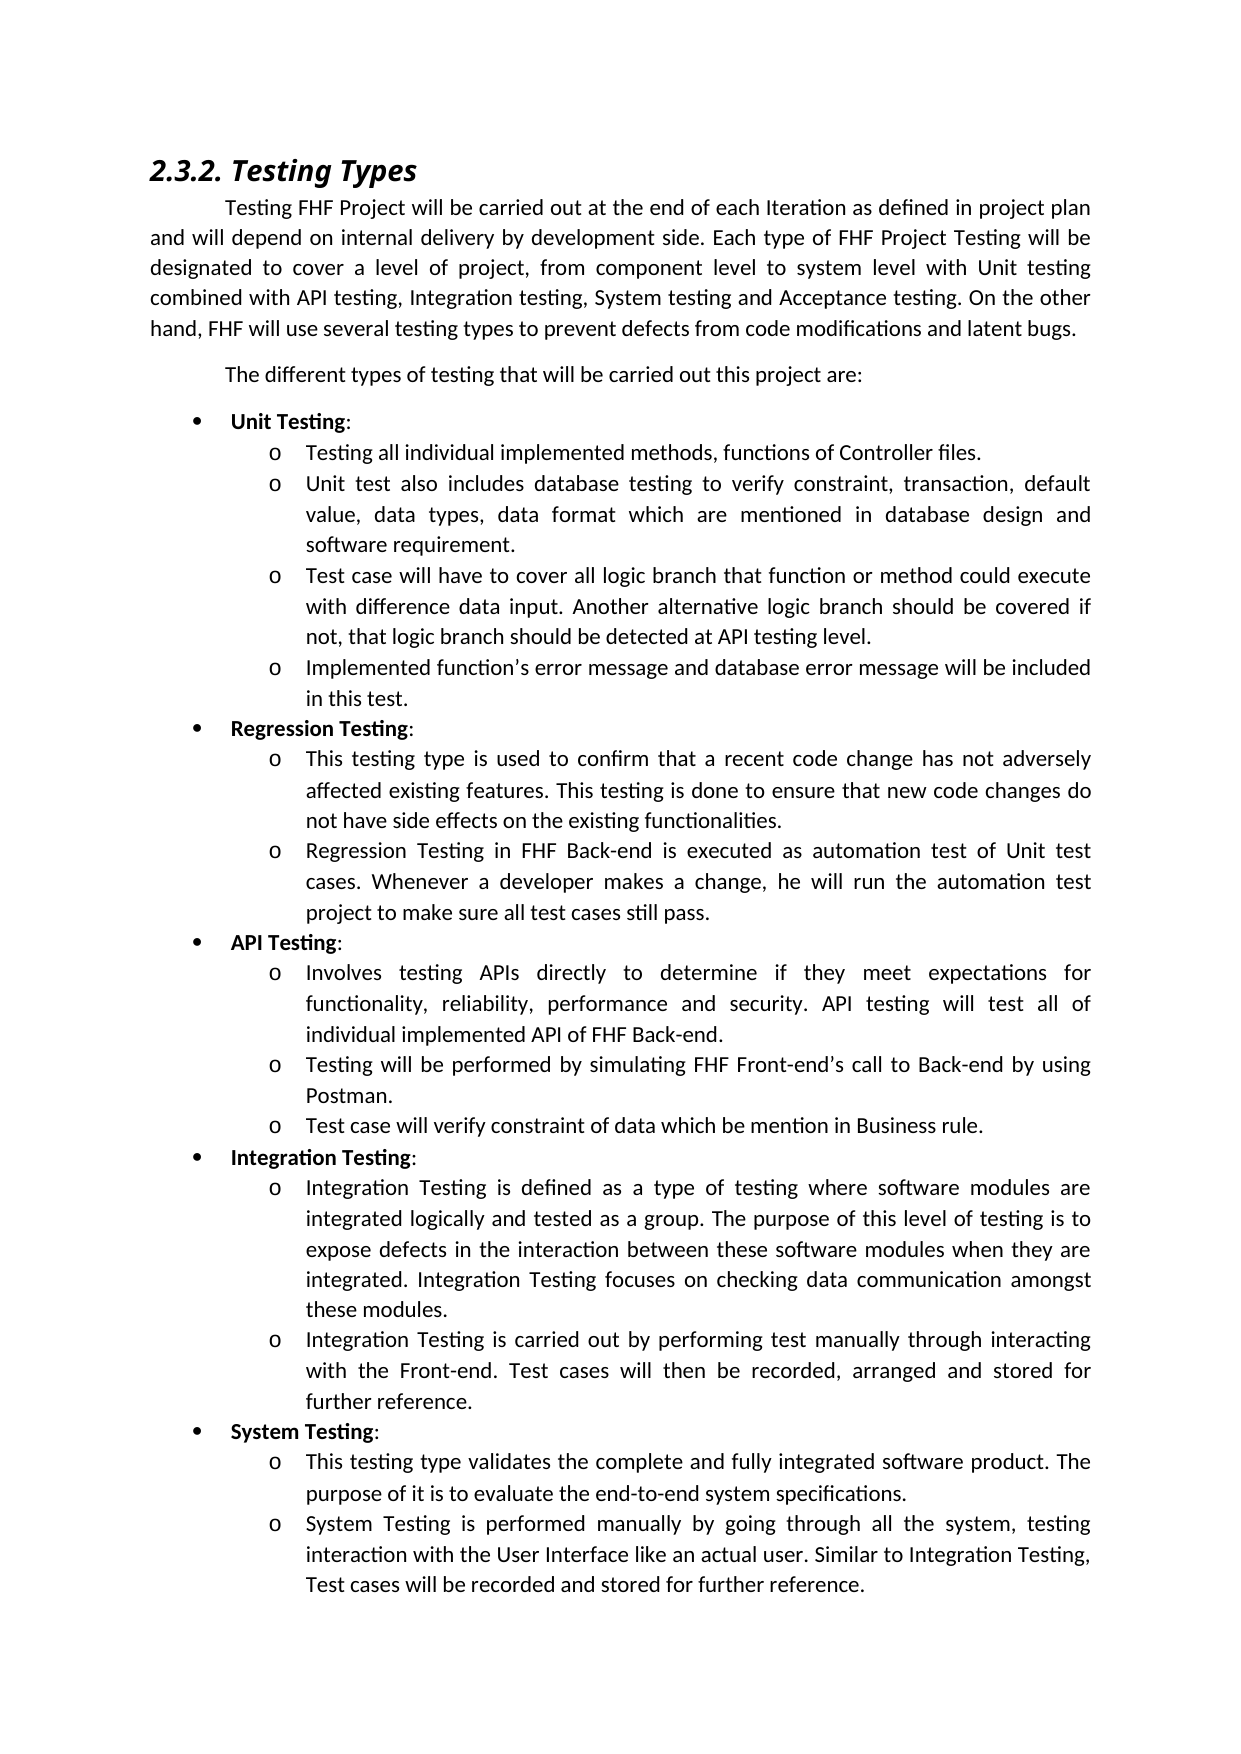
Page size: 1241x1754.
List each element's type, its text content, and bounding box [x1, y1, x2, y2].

list Integration Testing is defined as a type of testing where software modules are integrated logically and tested as a group. The purpose of this level of testing is to expose defects in the interaction between these software modules when they are integrated. Integration Testing focuses on checking data communication amongst these modules. [268, 1173, 1093, 1323]
list This testing type is used to confirm that a recent code change has not adversely affected existing features. This testing is done to ensure that new code changes do not have side effects on the existing functionalities. [268, 744, 1093, 834]
list Testing will be performed by simulating FHF Front-end’s call to Back-end by using Postman. [268, 1050, 1093, 1109]
list Integration Testing is carried out by performing test manually through interacting with the Front-end. Test cases will then be recorded, arranged and stored for further reference. [268, 1325, 1093, 1415]
list Regression Testing in FHF Back-end is executed as automation test of Unit test cases. Whenever a developer makes a change, he will run the automation test project to make sure all test cases still pass. [268, 836, 1093, 926]
list Testing all individual implemented methods, functions of Controller files. [268, 438, 1093, 467]
subtitle 2.3.2. Testing Types [150, 150, 1093, 190]
list API Testing: [193, 928, 1093, 956]
list Involves testing APIs directly to determine if they meet expectations for functionality, reliability, performance and security. API testing will test all of individual implemented API of FHF Back-end. [268, 958, 1093, 1048]
text Testing FHF Project will be carried out at the end of each Iteration as defined in project plan and will depend on internal delivery by development side. Each type of FHF Project Testing will be designated to cover a level of project, from component level to system level with Unit testing combined with API testing, Integration testing, System testing and Acceptance testing. On the other hand, FHF will use several testing types to prevent defects from code modifications and latent bugs. [150, 193, 1093, 342]
list Unit Testing: [193, 407, 1093, 435]
list Implemented function’s error message and database error message will be included in this test. [268, 653, 1093, 712]
list Unit test also includes database testing to verify constraint, transaction, default value, data types, data format which are mentioned in database design and software requirement. [268, 469, 1093, 559]
list System Testing: [193, 1417, 1093, 1445]
list Regression Testing: [193, 714, 1093, 742]
list Integration Testing: [193, 1143, 1093, 1171]
text The different types of testing that will be carried out this project are: [150, 361, 1093, 388]
list This testing type validates the complete and fully integrated software product. The purpose of it is to evaluate the end-to-end system specifications. [268, 1447, 1093, 1507]
list Test case will have to cover all logic branch that function or method could execute with difference data input. Another alternative logic branch should be covered if not, that logic branch should be detected at API testing level. [268, 561, 1093, 650]
list Test case will verify constraint of data which be mention in Business rule. [268, 1111, 1093, 1141]
list System Testing is performed manually by going through all the system, testing interaction with the User Interface like an actual user. Similar to Integration Testing, Test cases will be recorded and stored for further reference. [268, 1509, 1093, 1598]
